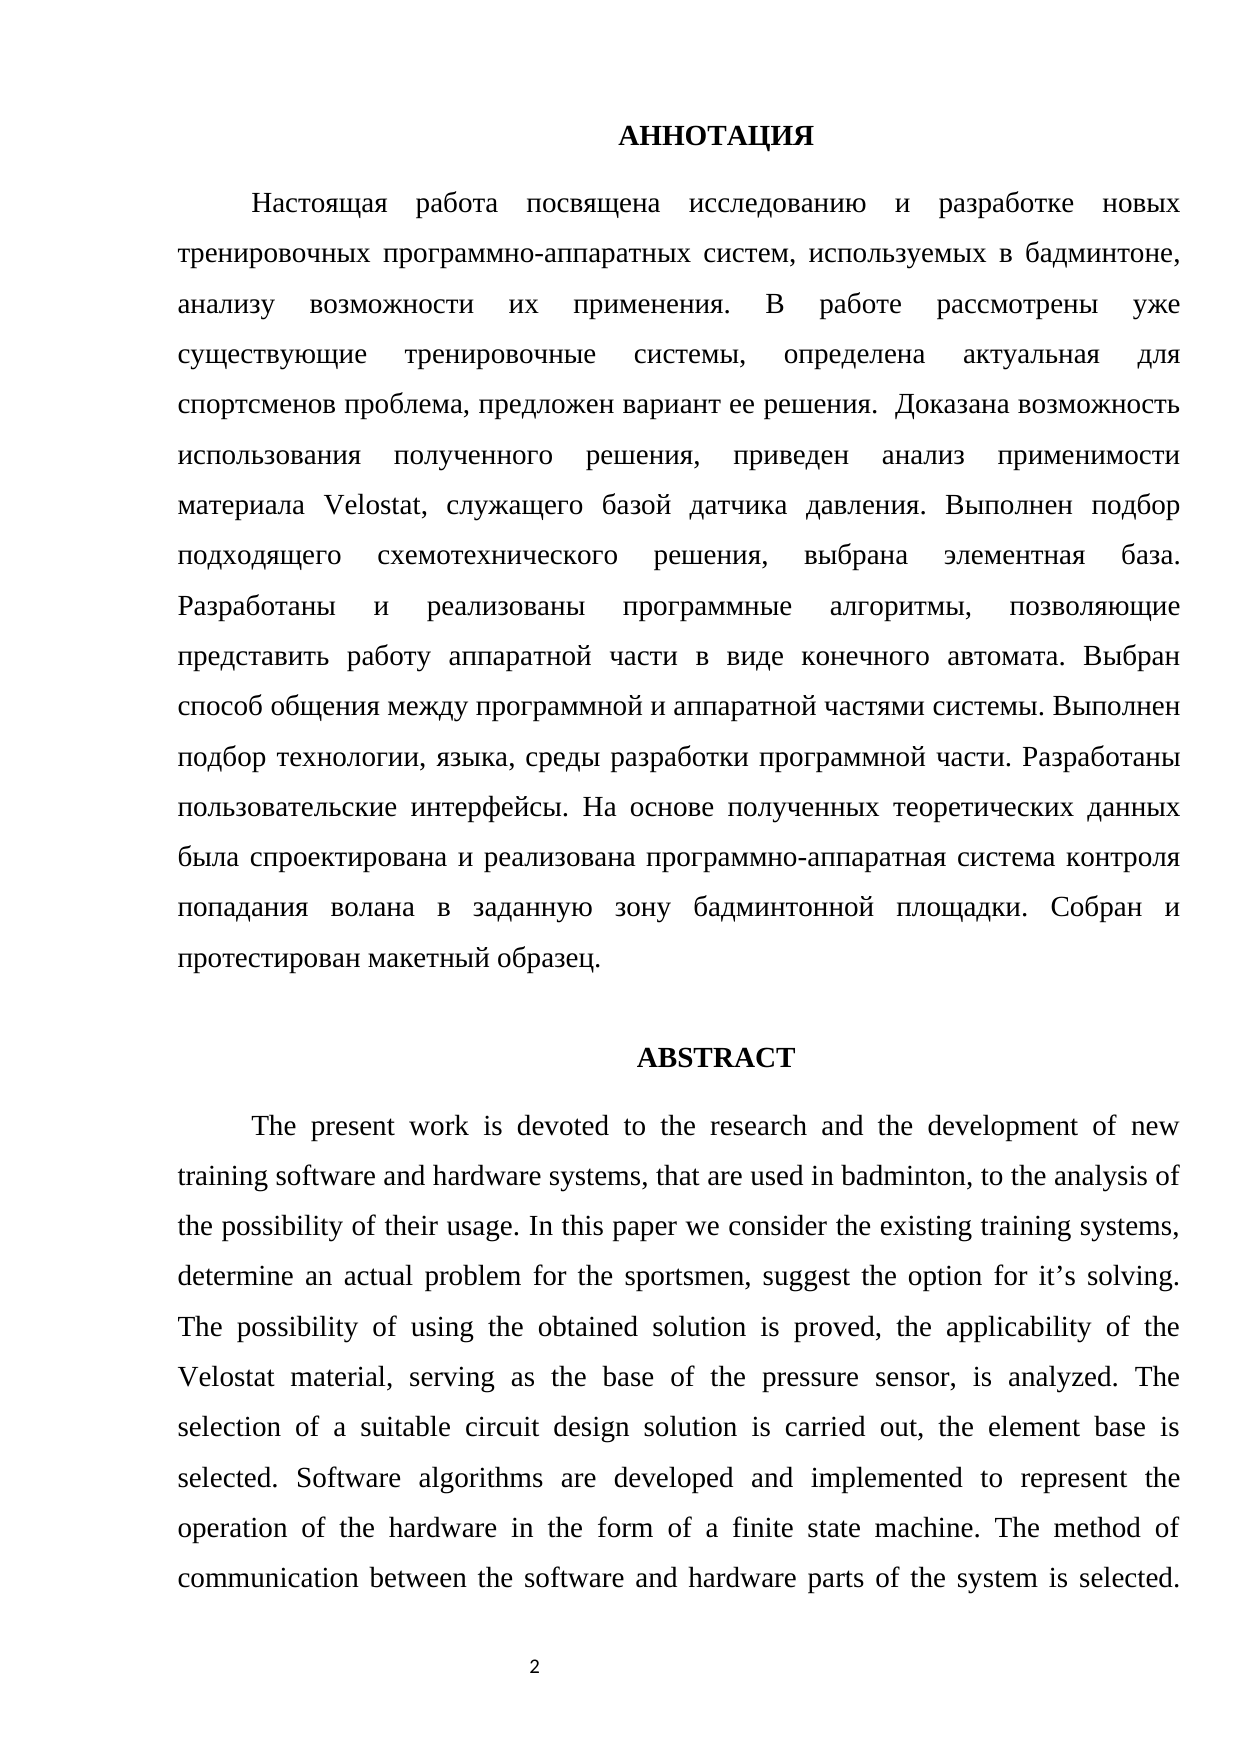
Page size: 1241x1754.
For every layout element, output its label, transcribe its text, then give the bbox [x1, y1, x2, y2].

text ABSTRACT [177, 1041, 1181, 1074]
text Настоящая работа посвящена исследованию и разработке новых тренировочных программно-аппаратных систем, используемых в бадминтоне, анализу возможности их применения. В работе рассмотрены уже существующие тренировочные системы, определена актуальная для спортсменов проблема, предложен вариант ее решения. Доказана возможность использования полученного решения, приведен анализ применимости материала Velostat, служащего базой датчика давления. Выполнен подбор подходящего схемотехнического решения, выбрана элементная база. Разработаны и реализованы программные алгоритмы, позволяющие представить работу аппаратной части в виде конечного автомата. Выбран способ общения между программной и аппаратной частями системы. Выполнен подбор технологии, языка, среды разработки программной части. Разработаны пользовательские интерфейсы. На основе полученных теоретических данных была спроектирована и реализована программно-аппаратная система контроля попадания волана в заданную зону бадминтонной площадки. Собран и протестирован макетный образец. [177, 185, 1181, 973]
text АННОТАЦИЯ [177, 118, 1181, 152]
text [177, 1108, 1181, 1594]
